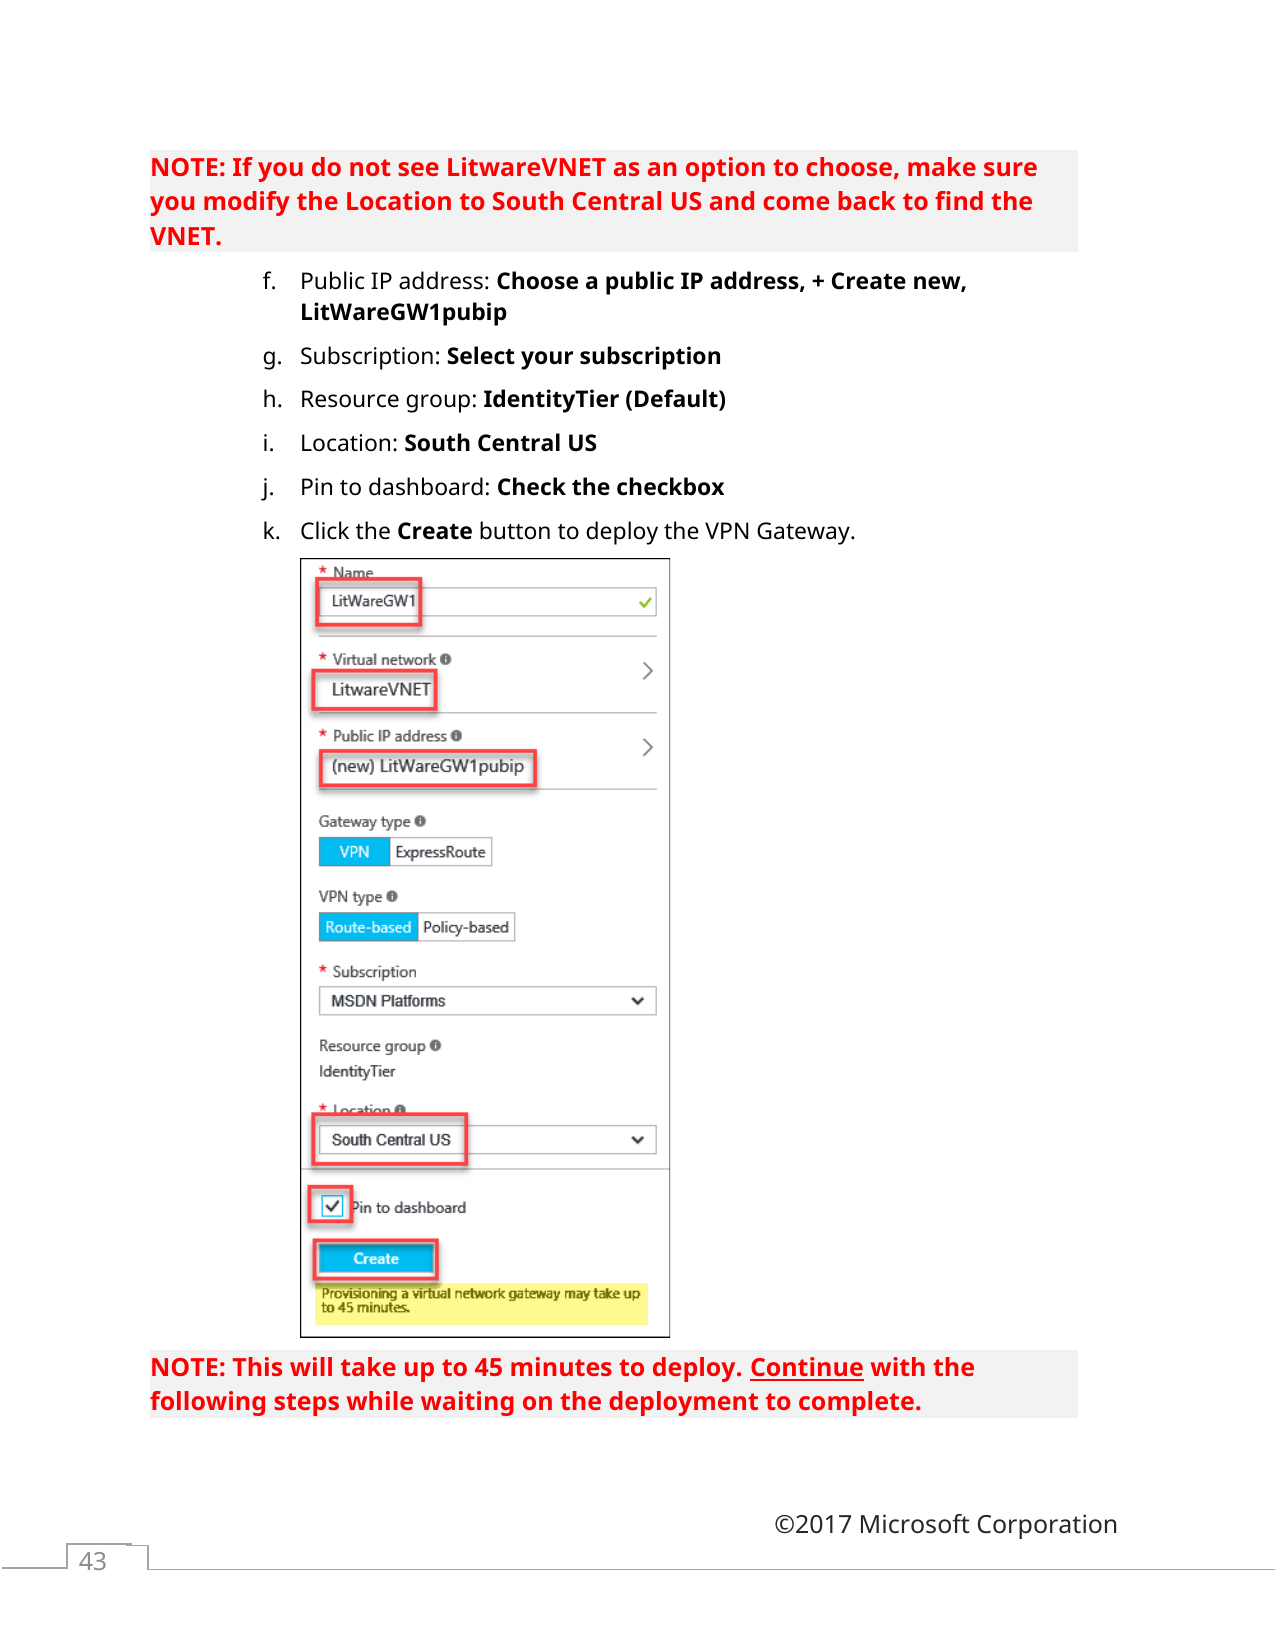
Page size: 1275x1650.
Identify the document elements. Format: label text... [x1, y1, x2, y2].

list Location: South Central US [262, 427, 1125, 458]
list Pin to dashboard: Check the checkbox [262, 471, 1125, 502]
text NOTE: If you do not see LitwareVNET as an option to choose, make sure you modify the Location to South Central US and come back to find the VNET. [150, 150, 1078, 252]
list Public IP address: Choose a public IP address, + Create new, LitWareGW1pubip [262, 265, 1125, 327]
list Click the Create button to deploy the VPN Gateway. [262, 515, 1125, 546]
text NOTE: This will take up to 45 minutes to deploy. Continue with the following steps while waiting on the deployment to complete. [150, 1350, 1078, 1418]
list Subscription: Select your subscription [262, 340, 1125, 371]
list Resource group: IdentityTier (Default) [262, 383, 1125, 415]
picture [300, 558, 671, 1338]
